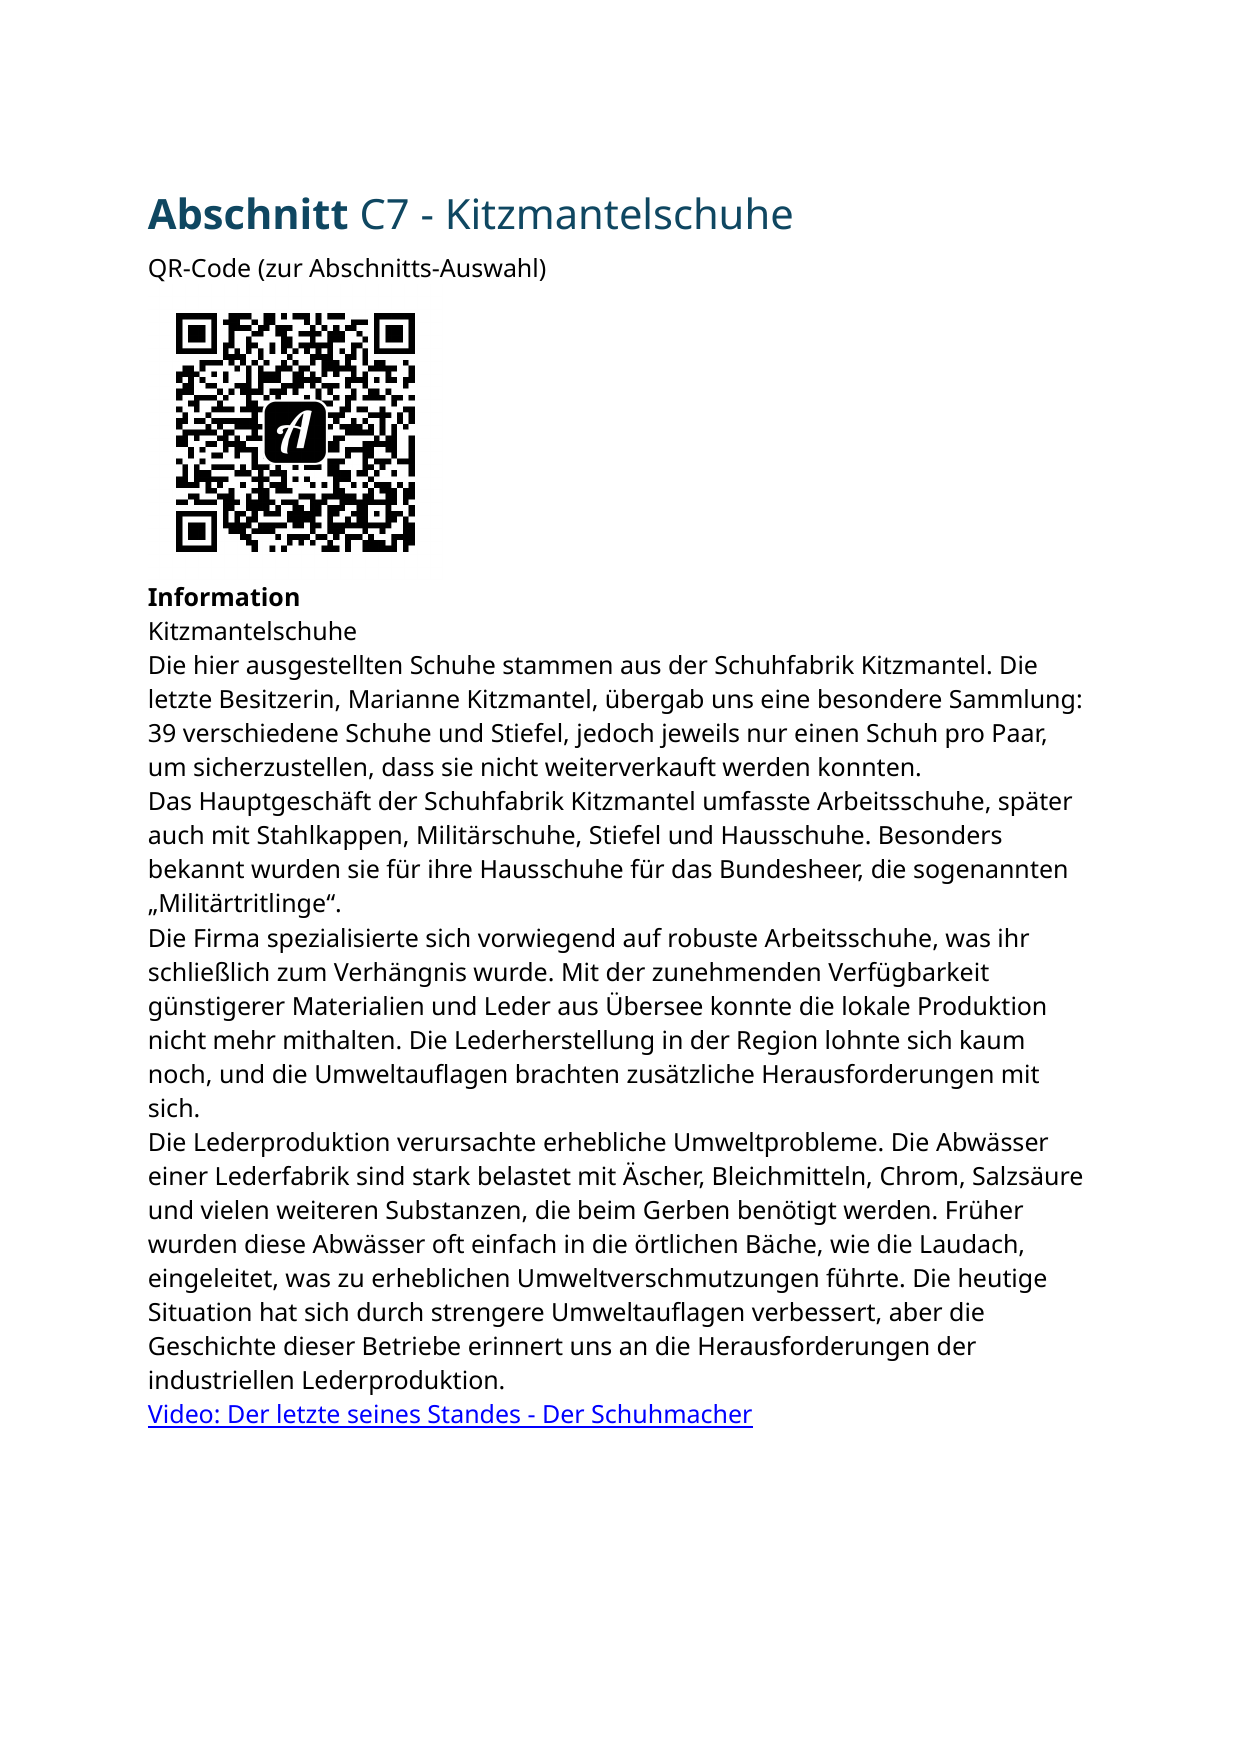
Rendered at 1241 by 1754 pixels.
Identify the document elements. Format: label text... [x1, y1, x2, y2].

text Die hier ausgestellten Schuhe stammen aus der Schuhfabrik Kitzmantel. Die letzte Besitzerin, Marianne Kitzmantel, übergab uns eine besondere Sammlung: 39 verschiedene Schuhe und Stiefel, jedoch jeweils nur einen Schuh pro Paar, um sicherzustellen, dass sie nicht weiterverkauft werden konnten. [148, 648, 1093, 784]
text Die Lederproduktion verursachte erhebliche Umweltprobleme. Die Abwässer einer Lederfabrik sind stark belastet mit Äscher, Bleichmitteln, Chrom, Salzsäure und vielen weiteren Substanzen, die beim Gerben benötigt werden. Früher wurden diese Abwässer oft einfach in die örtlichen Bäche, wie die Laudach, eingeleitet, was zu erheblichen Umweltverschmutzungen führte. Die heutige Situation hat sich durch strengere Umweltauflagen verbessert, aber die Geschichte dieser Betriebe erinnert uns an die Herausforderungen der industriellen Lederproduktion. [148, 1124, 1093, 1397]
text Video: Der letzte seines Standes - Der Schuhmacher [148, 1397, 1093, 1431]
subtitle Abschnitt C7 - Kitzmantelschuhe [148, 185, 1093, 242]
text Kitzmantelschuhe [148, 614, 1093, 648]
text QR-Code (zur Abschnitts-Auswahl) [148, 250, 1093, 284]
text Die Firma spezialisierte sich vorwiegend auf robuste Arbeitsschuhe, was ihr schließlich zum Verhängnis wurde. Mit der zunehmenden Verfügbarkeit günstigerer Materialien und Leder aus Übersee konnte die lokale Produktion nicht mehr mithalten. Die Lederherstellung in der Region lohnte sich kaum noch, und die Umweltauflagen brachten zusätzliche Herausforderungen mit sich. [148, 920, 1093, 1124]
text Information [148, 579, 1093, 614]
picture [147, 284, 443, 580]
text Das Hauptgeschäft der Schuhfabrik Kitzmantel umfasste Arbeitsschuhe, später auch mit Stahlkappen, Militärschuhe, Stiefel und Hausschuhe. Besonders bekannt wurden sie für ihre Hausschuhe für das Bundesheer, die sogenannten „Militärtritlinge“. [148, 784, 1093, 920]
